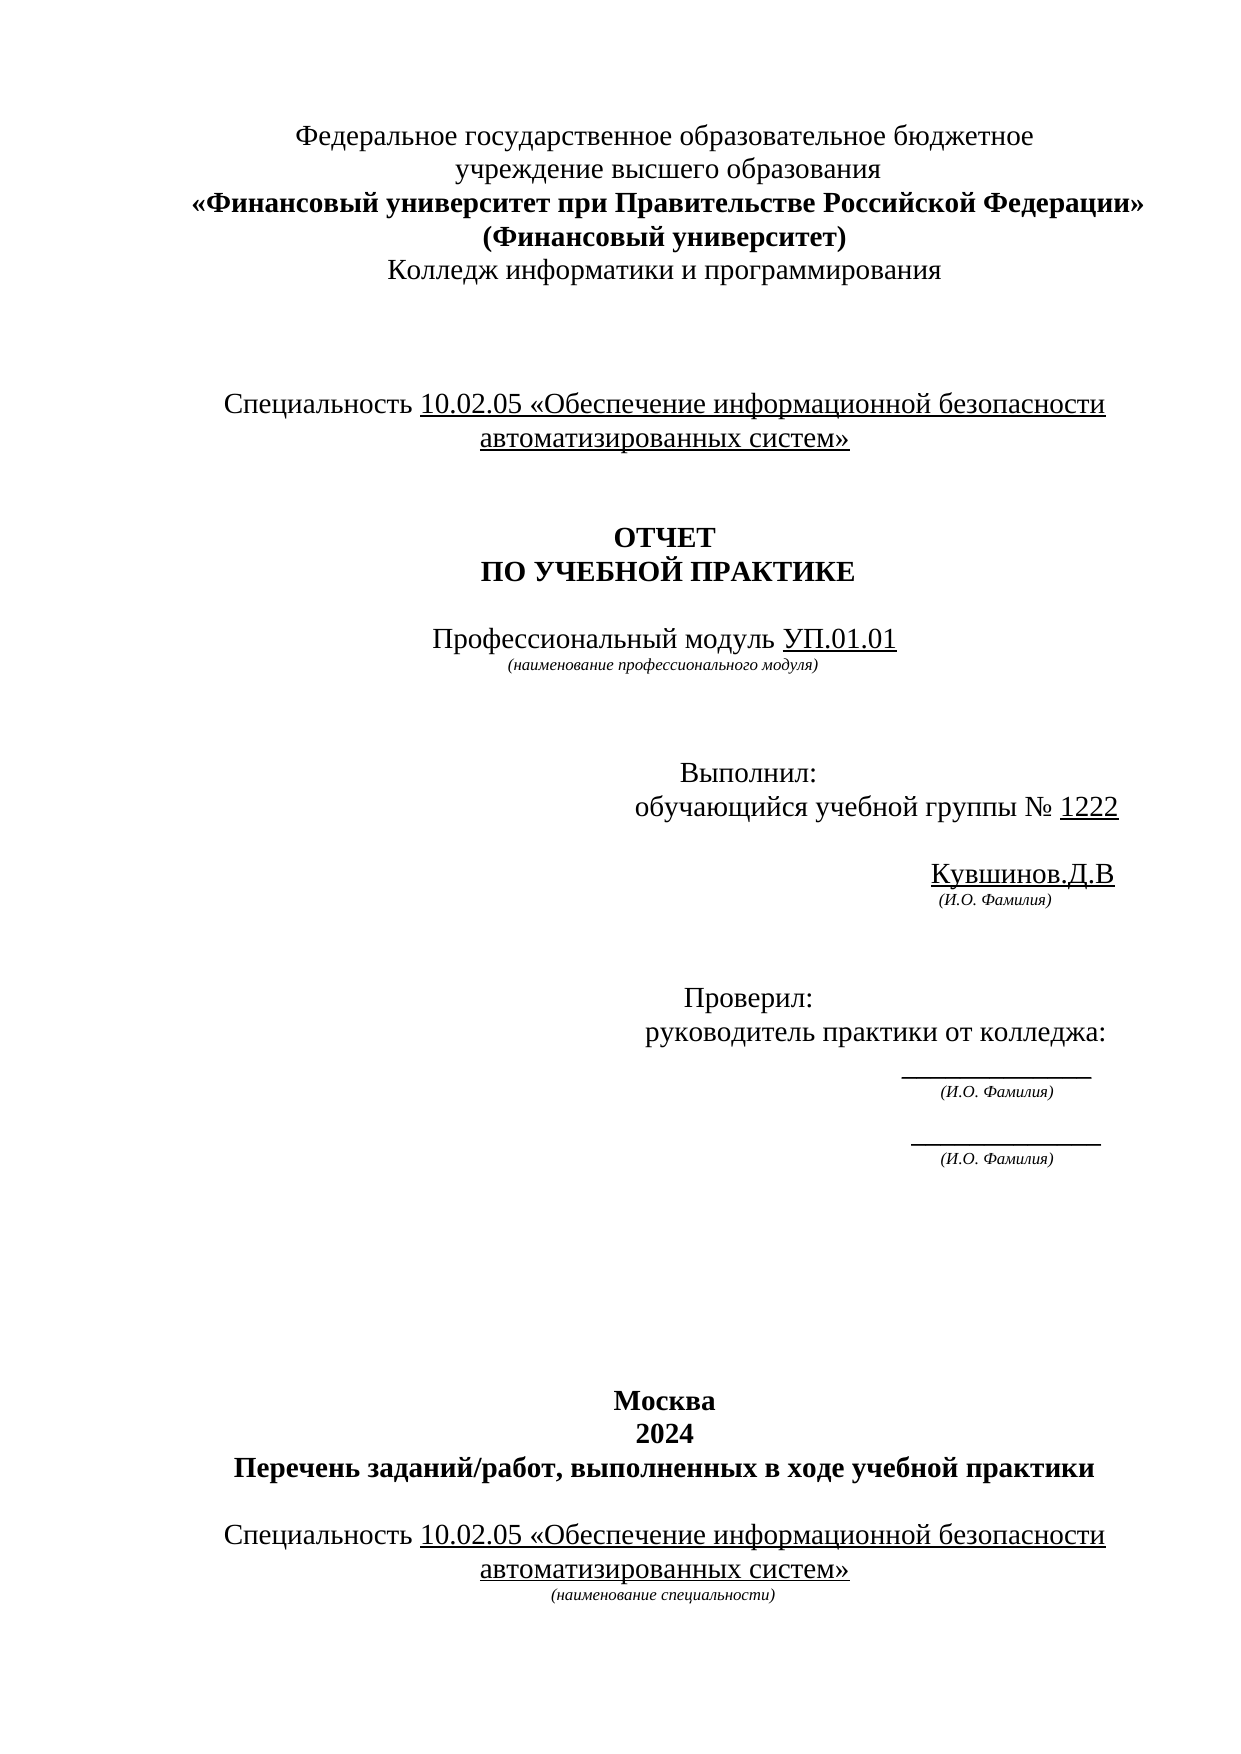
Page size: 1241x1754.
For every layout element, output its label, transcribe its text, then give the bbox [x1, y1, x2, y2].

text (наименование профессионального модуля) [177, 655, 1152, 688]
text 2024 [177, 1417, 1152, 1450]
text _____________ [472, 1115, 1152, 1148]
text Специальность 10.02.05 «Обеспечение информационной безопасности автоматизированных систем» [177, 1517, 1152, 1584]
text _____________ [767, 1048, 1152, 1081]
text Специальность 10.02.05 «Обеспечение информационной безопасности автоматизированных систем» [177, 386, 1152, 453]
text ОТЧЕТ [177, 521, 1152, 554]
text обучающийся учебной группы № 1222 [177, 789, 1152, 822]
text Колледж информатики и программирования [177, 252, 1152, 286]
text (Финансовый университет) [177, 219, 1152, 252]
text Профессиональный модуль УП.01.01 [177, 621, 1152, 655]
text Кувшинов.Д.В [177, 856, 1152, 889]
text (И.О. Фамилия) [841, 889, 1152, 923]
text (И.О. Фамилия) [472, 1081, 1152, 1115]
text (И.О. Фамилия) [472, 1148, 1152, 1182]
text руководитель практики от колледжа: [177, 1014, 1152, 1048]
text Выполнил: [177, 755, 1152, 789]
text Федеральное государственное образовательное бюджетное [177, 118, 1152, 152]
text учреждение высшего образования [177, 152, 1152, 185]
text Проверил: [177, 981, 1152, 1014]
text Москва [177, 1383, 1152, 1417]
text (наименование специальности) [177, 1584, 1152, 1618]
text «Финансовый университет при Правительстве Российской Федерации» [177, 185, 1152, 219]
text Перечень заданий/работ, выполненных в ходе учебной практики [177, 1450, 1152, 1484]
text ПО УЧЕБНОЙ ПРАКТИКЕ [177, 554, 1152, 588]
